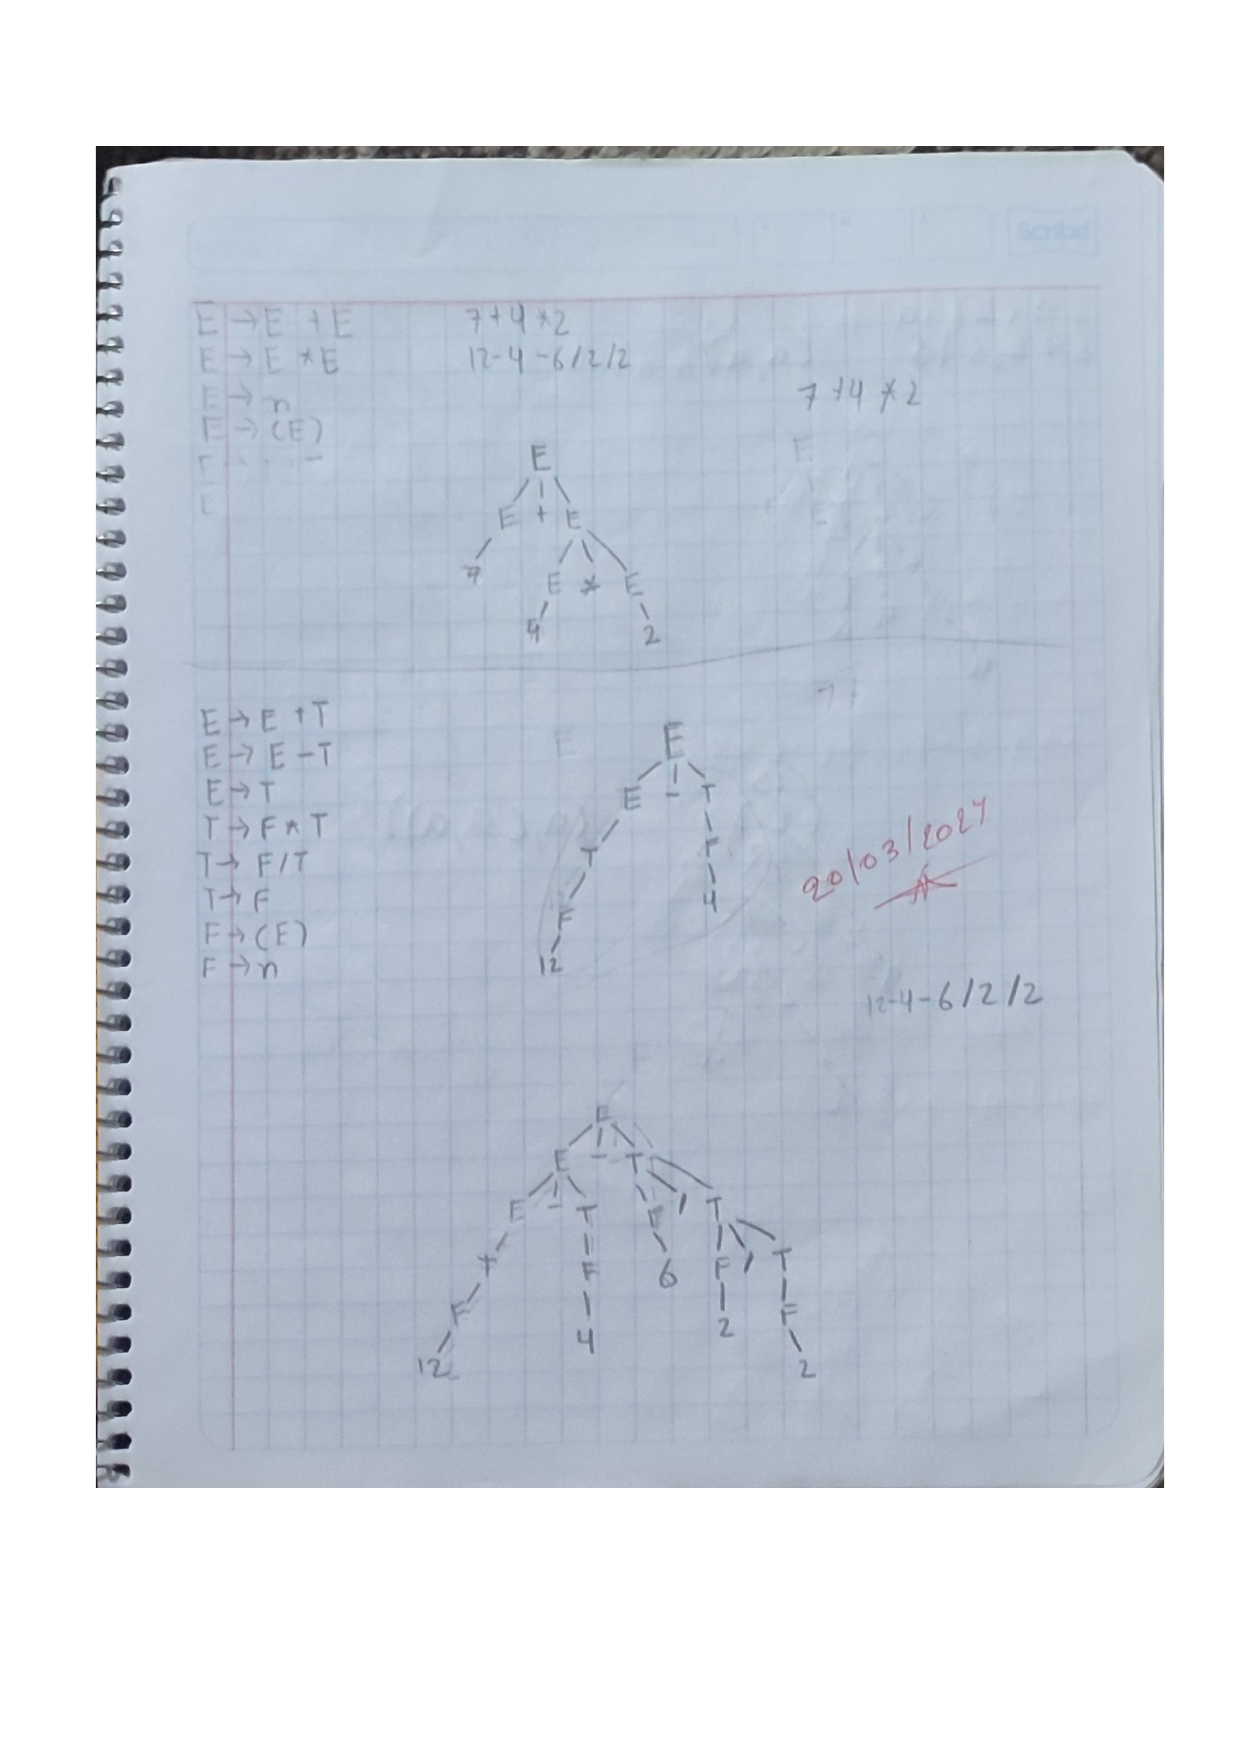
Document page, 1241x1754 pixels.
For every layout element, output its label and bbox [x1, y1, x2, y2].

picture [95, 146, 1165, 1488]
